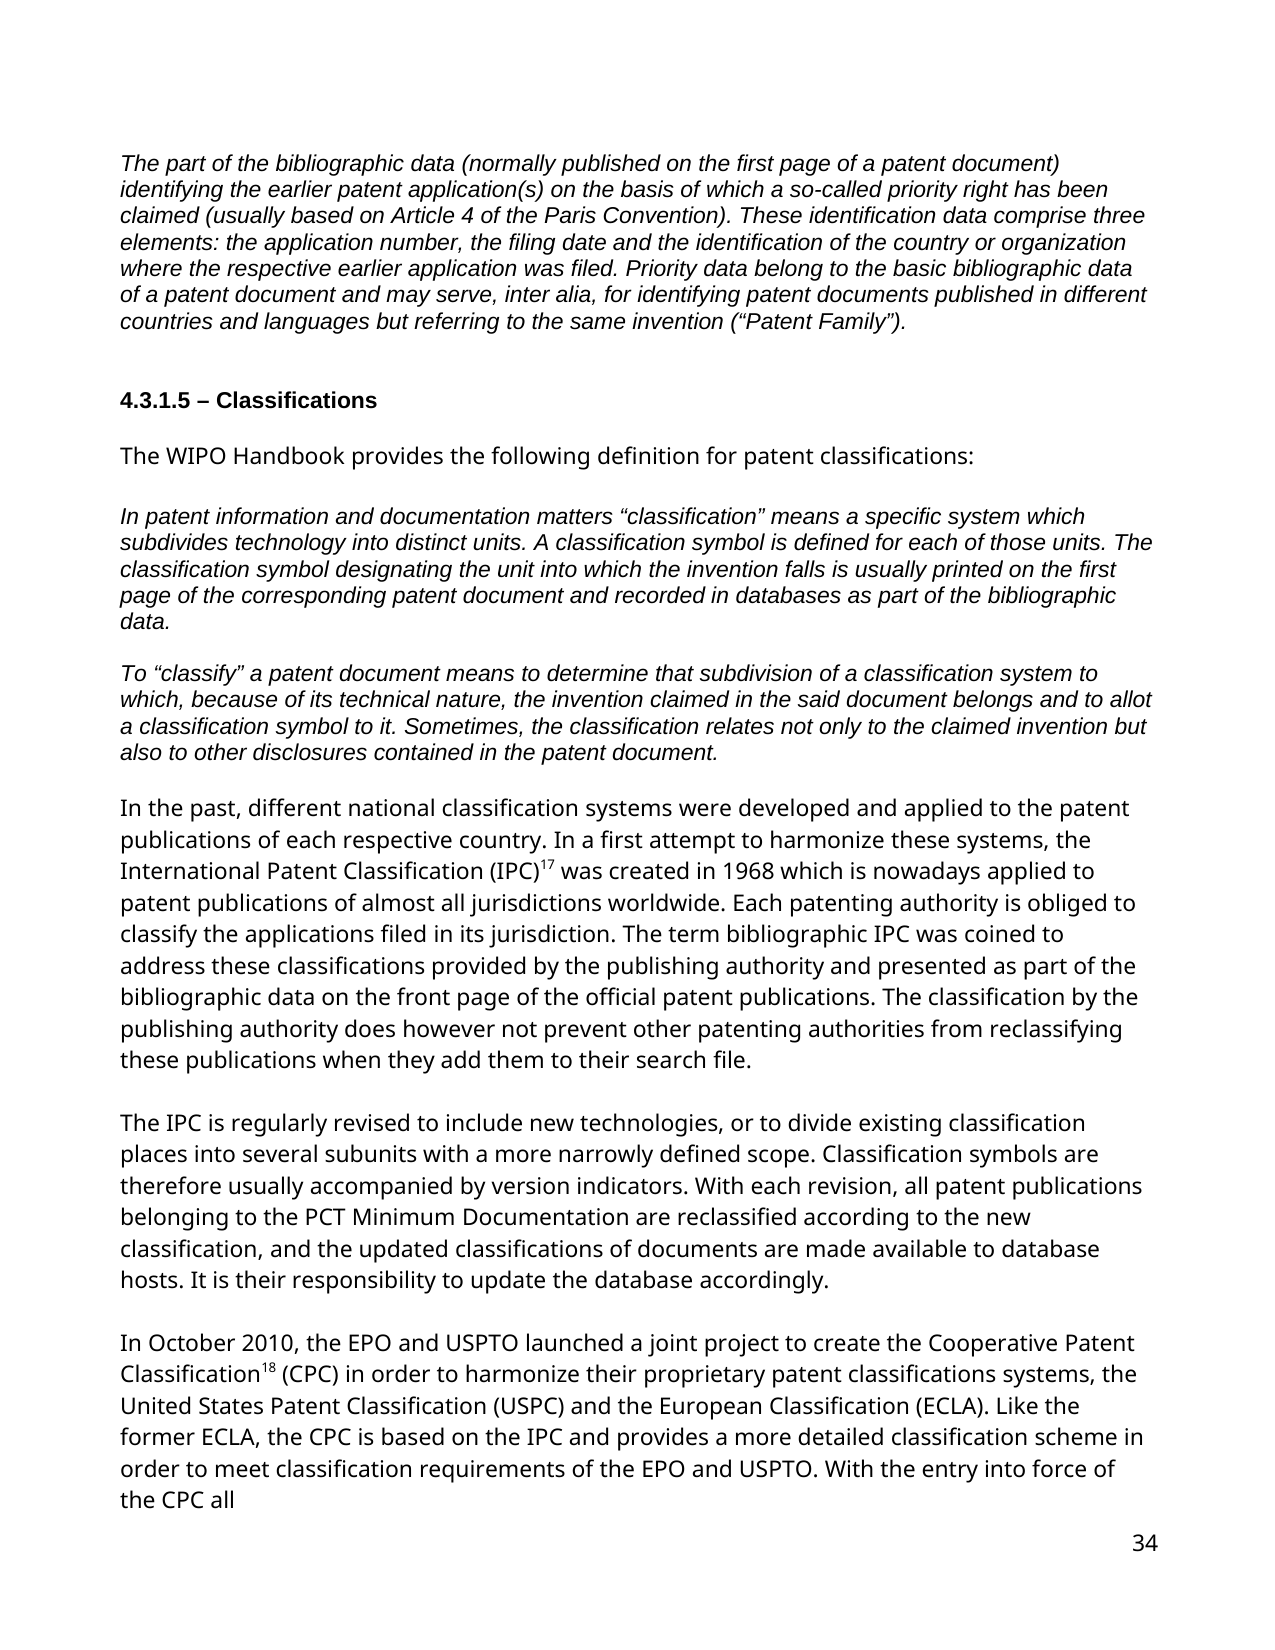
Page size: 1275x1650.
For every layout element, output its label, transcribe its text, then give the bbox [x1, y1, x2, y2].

text The part of the bibliographic data (normally published on the first page of a patent document) identifying the earlier patent application(s) on the basis of which a so-called priority right has been claimed (usually based on Article 4 of the Paris Convention). These identification data comprise three elements: the application number, the filing date and the identification of the country or organization where the respective earlier application was filed. Priority data belong to the basic bibliographic data of a patent document and may serve, inter alia, for identifying patent documents published in different countries and languages but referring to the same invention (“Patent Family”). [120, 150, 1149, 334]
text The WIPO Handbook provides the following definition for patent classifications: [120, 440, 1167, 471]
text To “classify” a patent document means to determine that subdivision of a classification system to which, because of its technical nature, the invention claimed in the said document belongs and to allot a classification symbol to it. Sometimes, the classification relates not only to the claimed invention but also to other disclosures contained in the patent document. [120, 660, 1154, 765]
text In patent information and documentation matters “classification” means a specific system which subdivides technology into distinct units. A classification symbol is defined for each of those units. The classification symbol designating the unit into which the invention falls is usually printed on the first page of the corresponding patent document and recorded in databases as part of the bibliographic data. [120, 503, 1155, 634]
text The IPC is regularly revised to include new technologies, or to divide existing classification places into several subunits with a more narrowly defined scope. Classification symbols are therefore usually accompanied by version indicators. With each revision, all patent publications belonging to the PCT Minimum Documentation are reclassified according to the new classification, and the updated classifications of documents are made available to database hosts. It is their responsibility to update the database accordingly. [120, 1106, 1155, 1296]
text In the past, different national classification systems were developed and applied to the patent publications of each respective country. In a first attempt to harmonize these systems, the International Patent Classification (IPC)17 was created in 1968 which is nowadays applied to patent publications of almost all jurisdictions worldwide. Each patenting authority is obliged to classify the applications filed in its jurisdiction. The term bibliographic IPC was coined to address these classifications provided by the publishing authority and presented as part of the bibliographic data on the front page of the official patent publications. The classification by the publishing authority does however not prevent other patenting authorities from reclassifying these publications when they add them to their search file. [120, 792, 1147, 1076]
text In October 2010, the EPO and USPTO launched a joint project to create the Cooperative Patent Classification18 (CPC) in order to harmonize their proprietary patent classifications systems, the United States Patent Classification (USPC) and the European Classification (ECLA). Like the former ECLA, the CPC is based on the IPC and provides a more detailed classification scheme in order to meet classification requirements of the EPO and USPTO. With the entry into force of the CPC all [120, 1327, 1145, 1516]
subtitle – Classifications [120, 387, 1167, 413]
